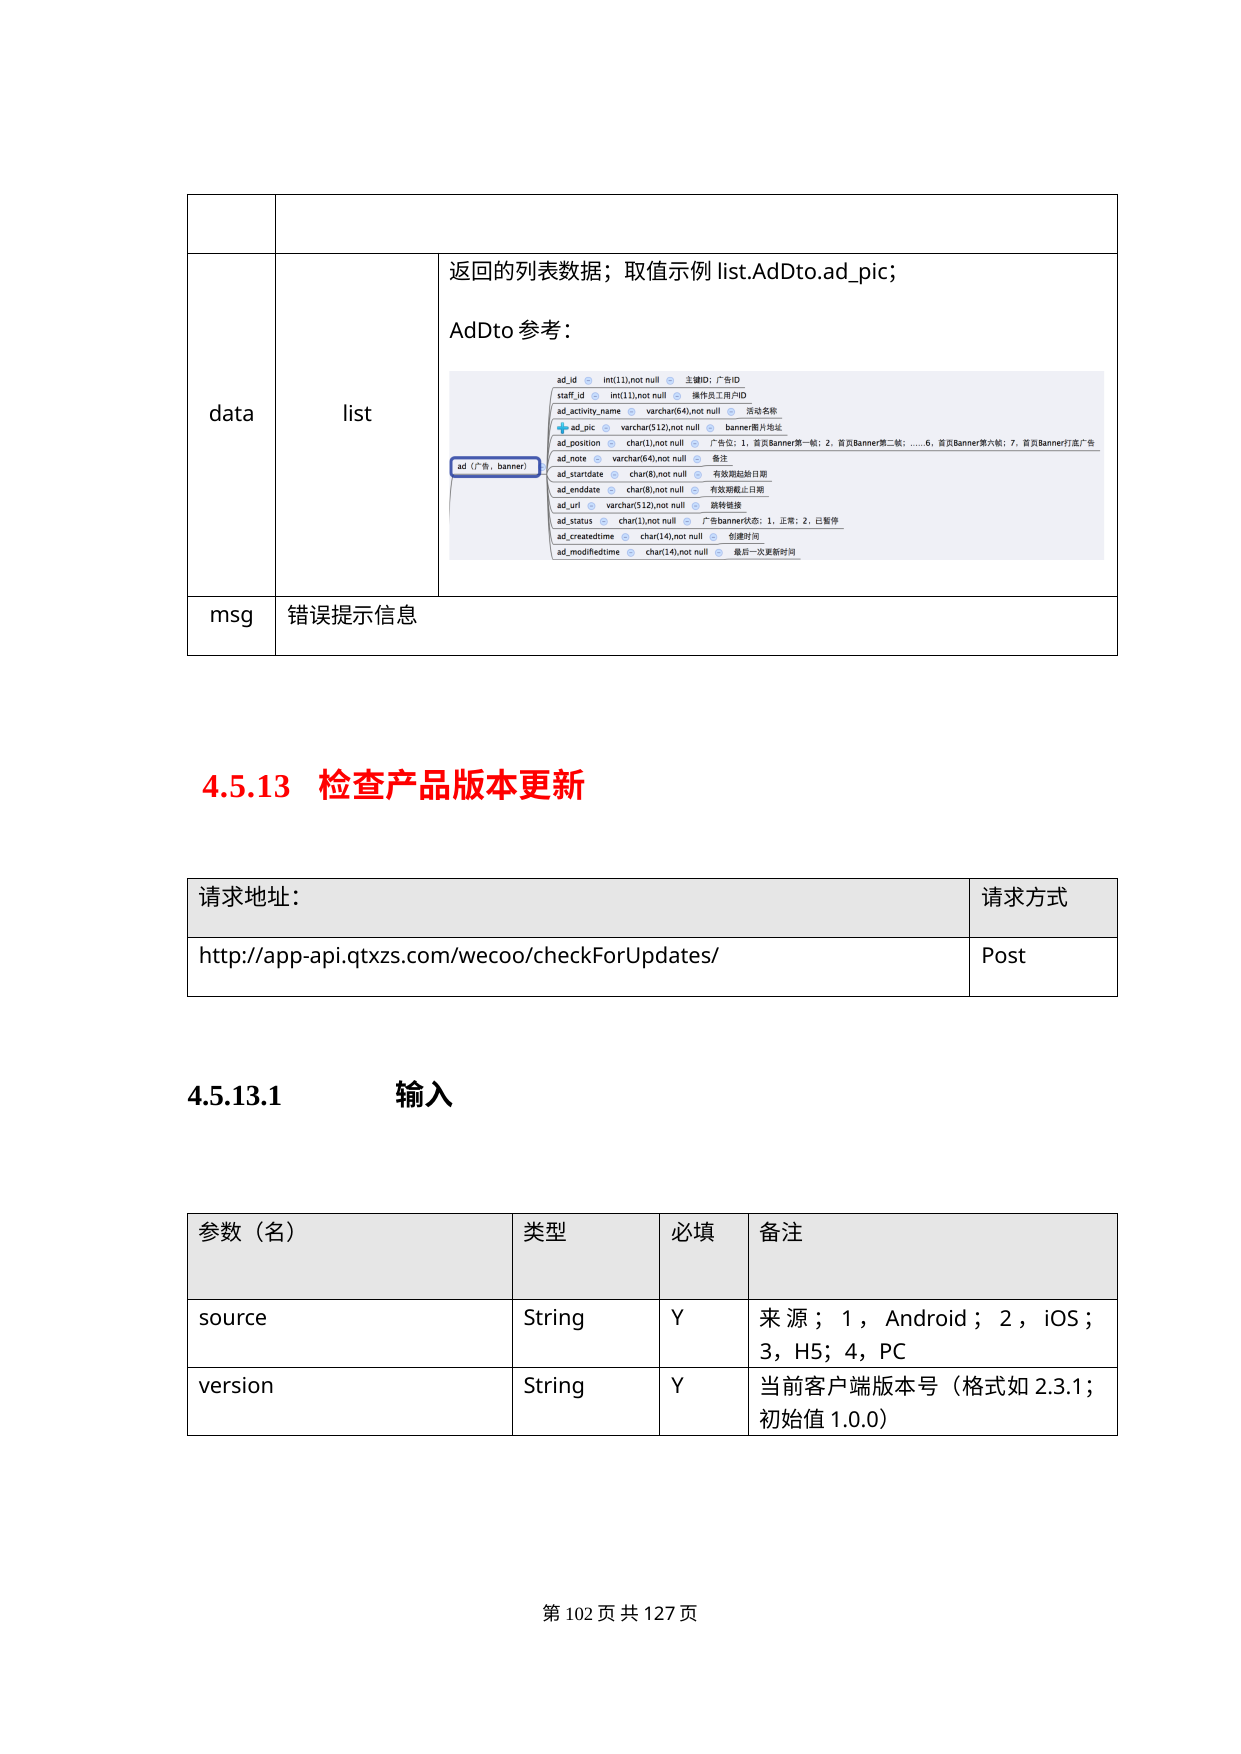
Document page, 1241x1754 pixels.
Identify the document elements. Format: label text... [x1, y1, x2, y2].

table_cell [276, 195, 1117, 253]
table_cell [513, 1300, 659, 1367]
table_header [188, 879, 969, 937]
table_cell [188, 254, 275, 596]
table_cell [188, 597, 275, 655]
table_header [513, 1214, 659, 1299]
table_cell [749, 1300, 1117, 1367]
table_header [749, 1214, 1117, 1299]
subtitle 输入 [187, 1059, 1053, 1126]
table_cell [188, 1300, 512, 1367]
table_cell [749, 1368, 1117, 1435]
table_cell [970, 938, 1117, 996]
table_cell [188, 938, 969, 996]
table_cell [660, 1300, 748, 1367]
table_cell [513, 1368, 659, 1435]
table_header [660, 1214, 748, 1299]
picture [449, 371, 1105, 560]
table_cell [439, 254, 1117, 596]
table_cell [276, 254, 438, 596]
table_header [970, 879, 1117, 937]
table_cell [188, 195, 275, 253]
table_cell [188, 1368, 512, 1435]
subtitle 检查产品版本更新 [202, 750, 1053, 816]
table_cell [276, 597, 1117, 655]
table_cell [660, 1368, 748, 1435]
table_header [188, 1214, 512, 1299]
